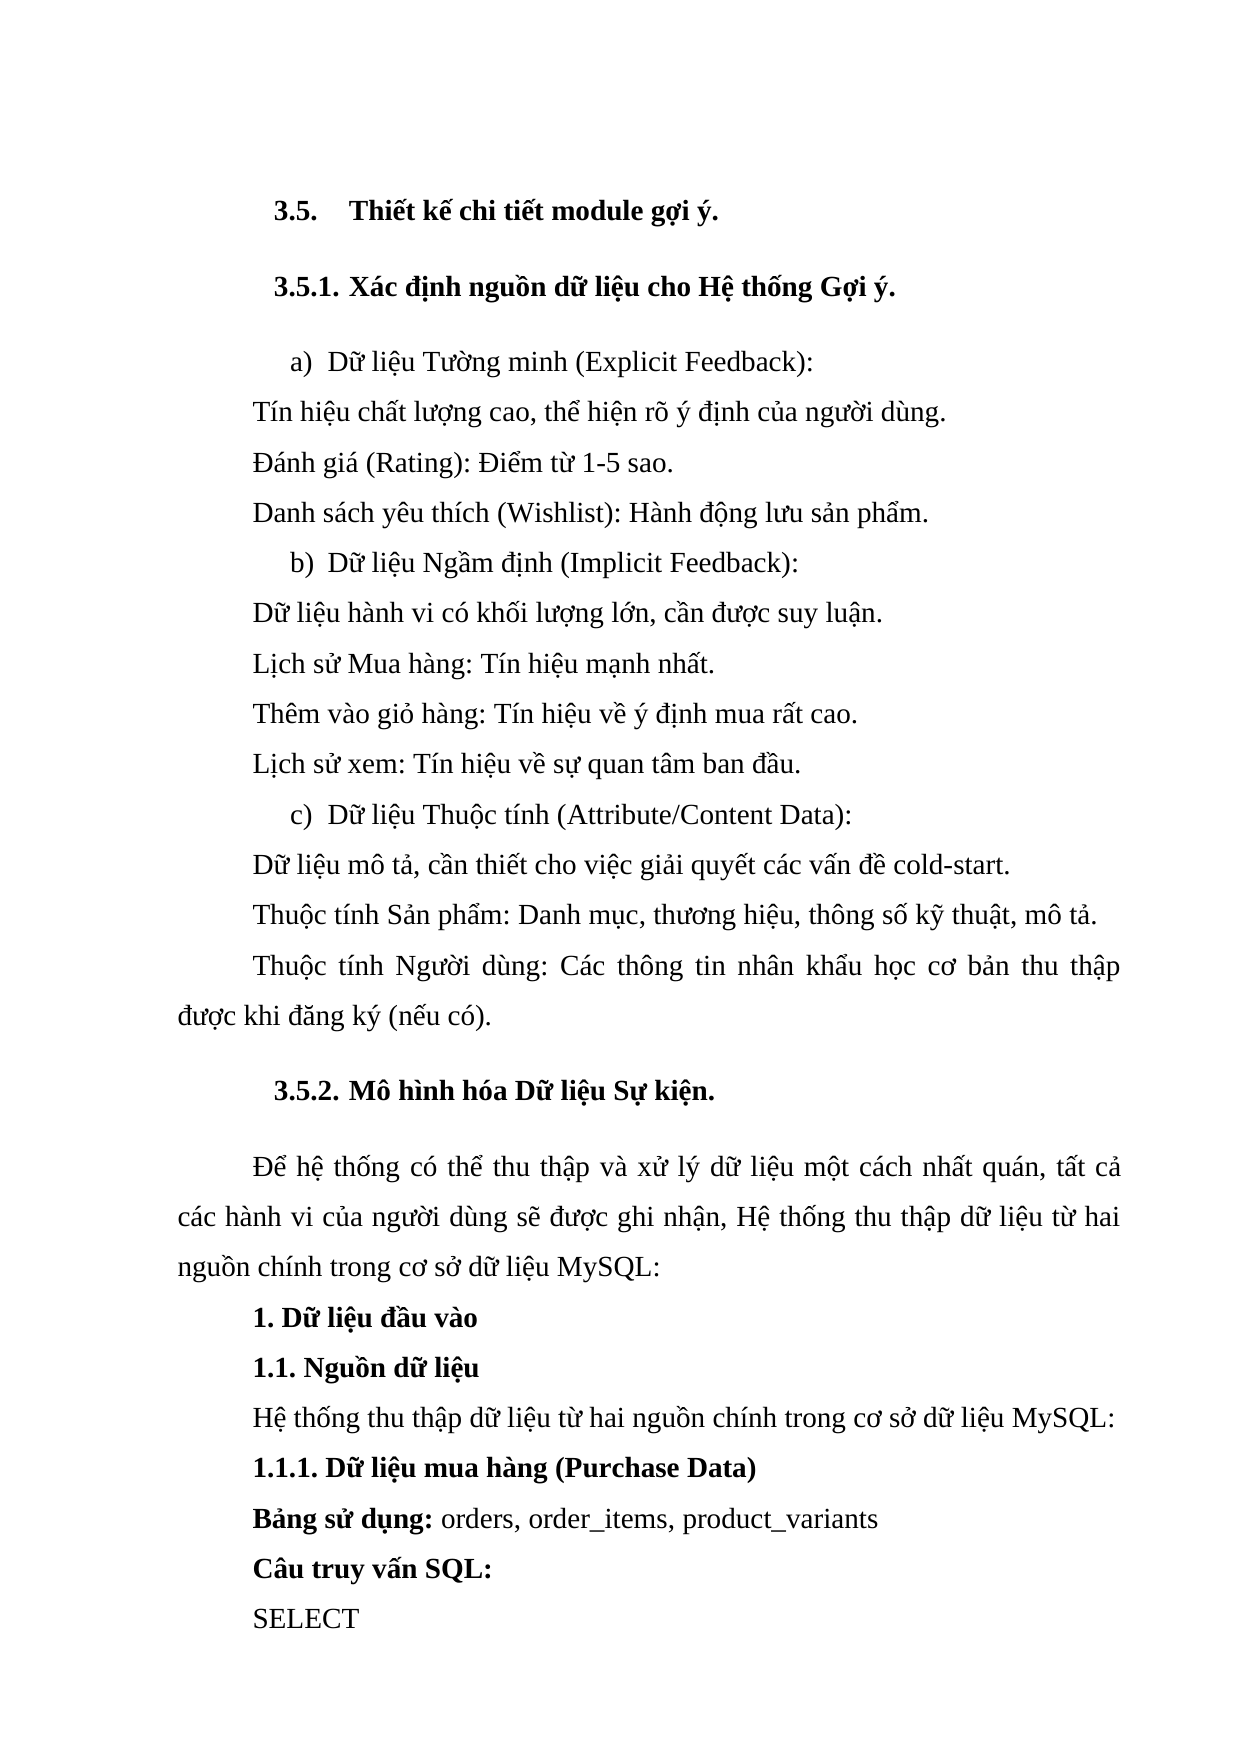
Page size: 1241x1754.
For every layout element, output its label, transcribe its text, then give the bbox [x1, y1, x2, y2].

list Dữ liệu Tường minh (Explicit Feedback): [290, 344, 1122, 378]
text 1.1. Nguồn dữ liệu [177, 1350, 1122, 1383]
list Dữ liệu Ngầm định (Implicit Feedback): [290, 545, 1122, 579]
text Thêm vào giỏ hàng: Tín hiệu về ý định mua rất cao. [177, 696, 1122, 730]
text Đánh giá (Rating): Điểm từ 1-5 sao. [177, 445, 1122, 478]
subtitle Xác định nguồn dữ liệu cho Hệ thống Gợi ý. [274, 269, 1122, 302]
text Lịch sử Mua hàng: Tín hiệu mạnh nhất. [177, 646, 1122, 679]
text 1. Dữ liệu đầu vào [177, 1300, 1122, 1333]
text Danh sách yêu thích (Wishlist): Hành động lưu sản phẩm. [177, 495, 1122, 528]
text Lịch sử xem: Tín hiệu về sự quan tâm ban đầu. [177, 747, 1122, 780]
text SELECT [177, 1602, 1122, 1635]
list Dữ liệu Thuộc tính (Attribute/Content Data): [290, 797, 1122, 830]
text Để hệ thống có thể thu thập và xử lý dữ liệu một cách nhất quán, tất cả các hành vi của người dùng sẽ được ghi nhận, Hệ thống thu thập dữ liệu từ hai nguồn chính trong cơ sở dữ liệu MySQL: [177, 1149, 1122, 1283]
text Dữ liệu mô tả, cần thiết cho việc giải quyết các vấn đề cold-start. [177, 847, 1122, 881]
text Thuộc tính Người dùng: Các thông tin nhân khẩu học cơ bản thu thập được khi đăng ký (nếu có). [177, 948, 1122, 1032]
text Hệ thống thu thập dữ liệu từ hai nguồn chính trong cơ sở dữ liệu MySQL: [177, 1400, 1122, 1434]
subtitle Mô hình hóa Dữ liệu Sự kiện. [274, 1073, 1122, 1107]
subtitle Thiết kế chi tiết module gợi ý. [274, 193, 1122, 227]
text Tín hiệu chất lượng cao, thể hiện rõ ý định của người dùng. [177, 394, 1122, 428]
text 1.1.1. Dữ liệu mua hàng (Purchase Data) [177, 1451, 1122, 1484]
text Thuộc tính Sản phẩm: Danh mục, thương hiệu, thông số kỹ thuật, mô tả. [177, 897, 1122, 931]
text Dữ liệu hành vi có khối lượng lớn, cần được suy luận. [177, 596, 1122, 629]
text Bảng sử dụng: orders, order_items, product_variants [177, 1501, 1122, 1534]
text Câu truy vấn SQL: [177, 1551, 1122, 1585]
